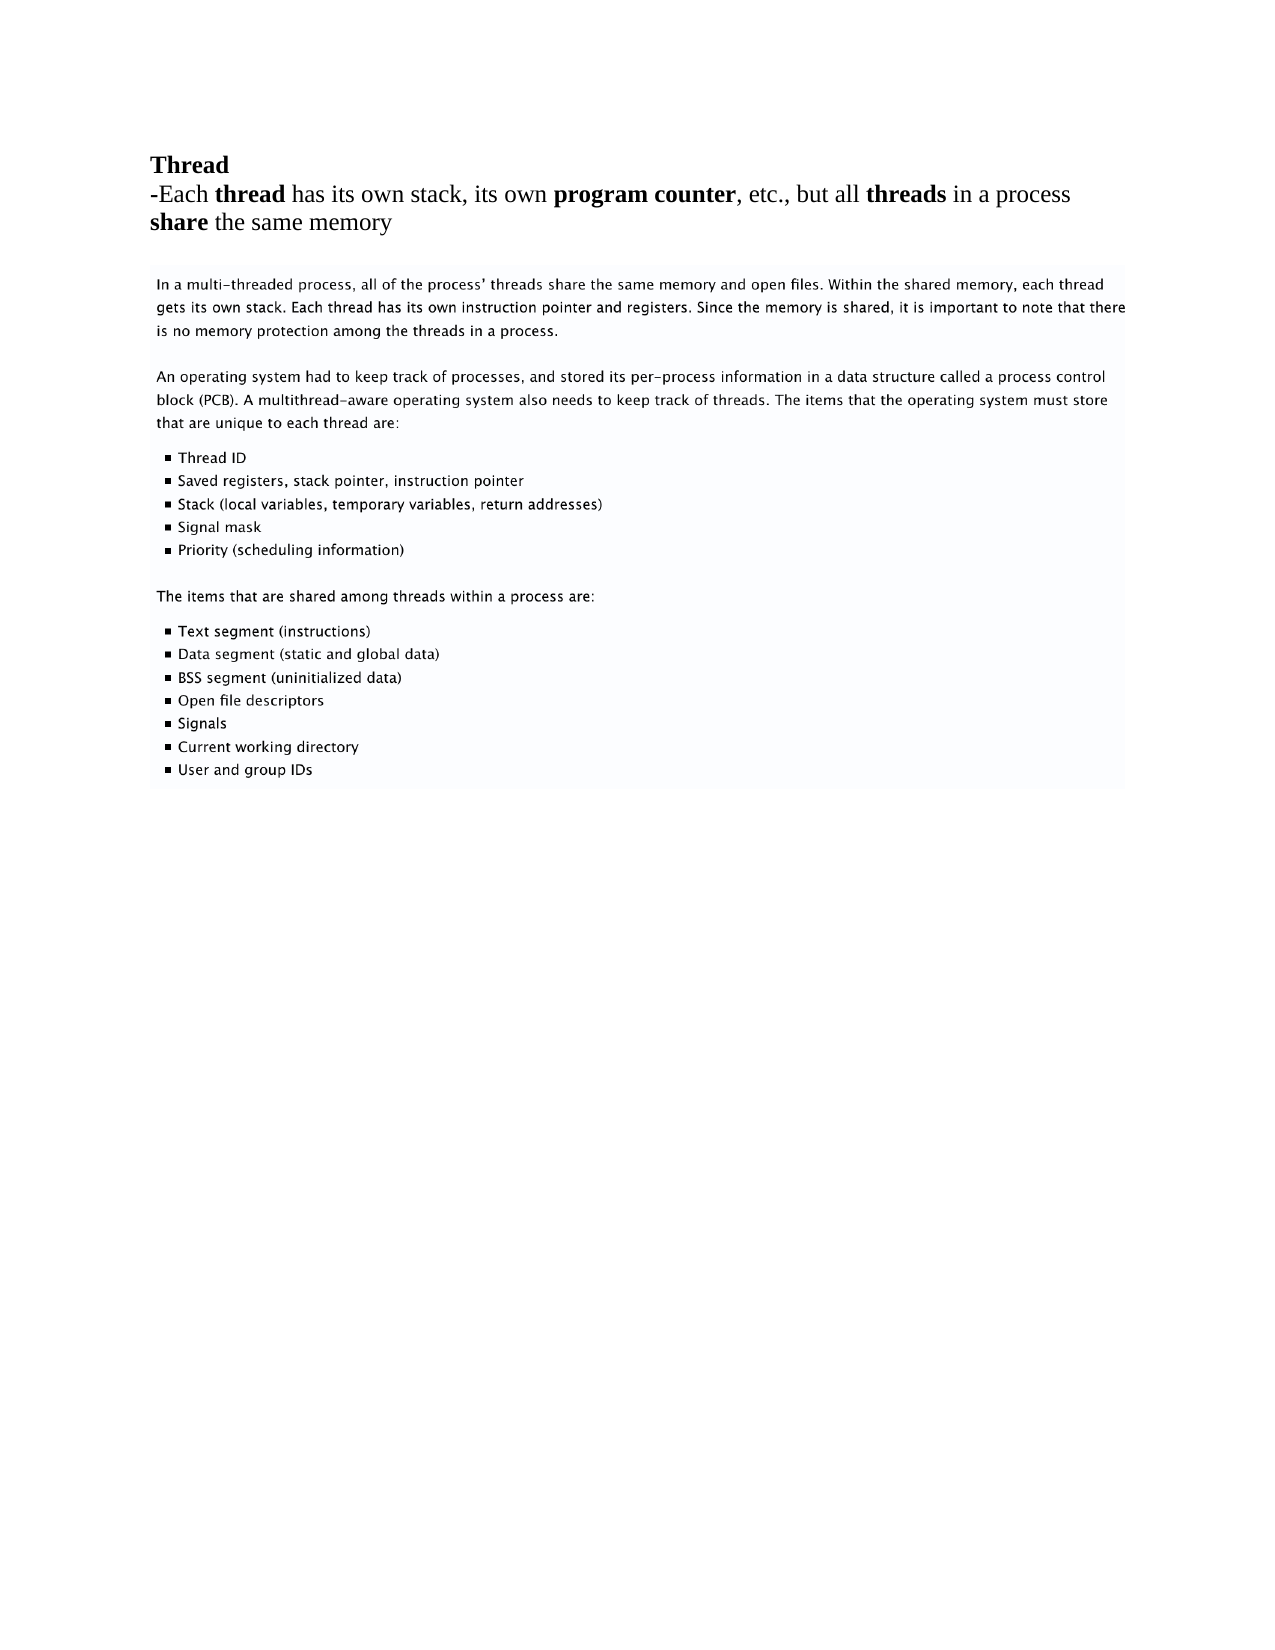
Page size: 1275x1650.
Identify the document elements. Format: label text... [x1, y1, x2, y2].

picture [150, 265, 1125, 789]
text Thread [150, 150, 1125, 179]
text -Each thread has its own stack, its own program counter, etc., but all threads in a process share the same memory [150, 179, 1125, 236]
